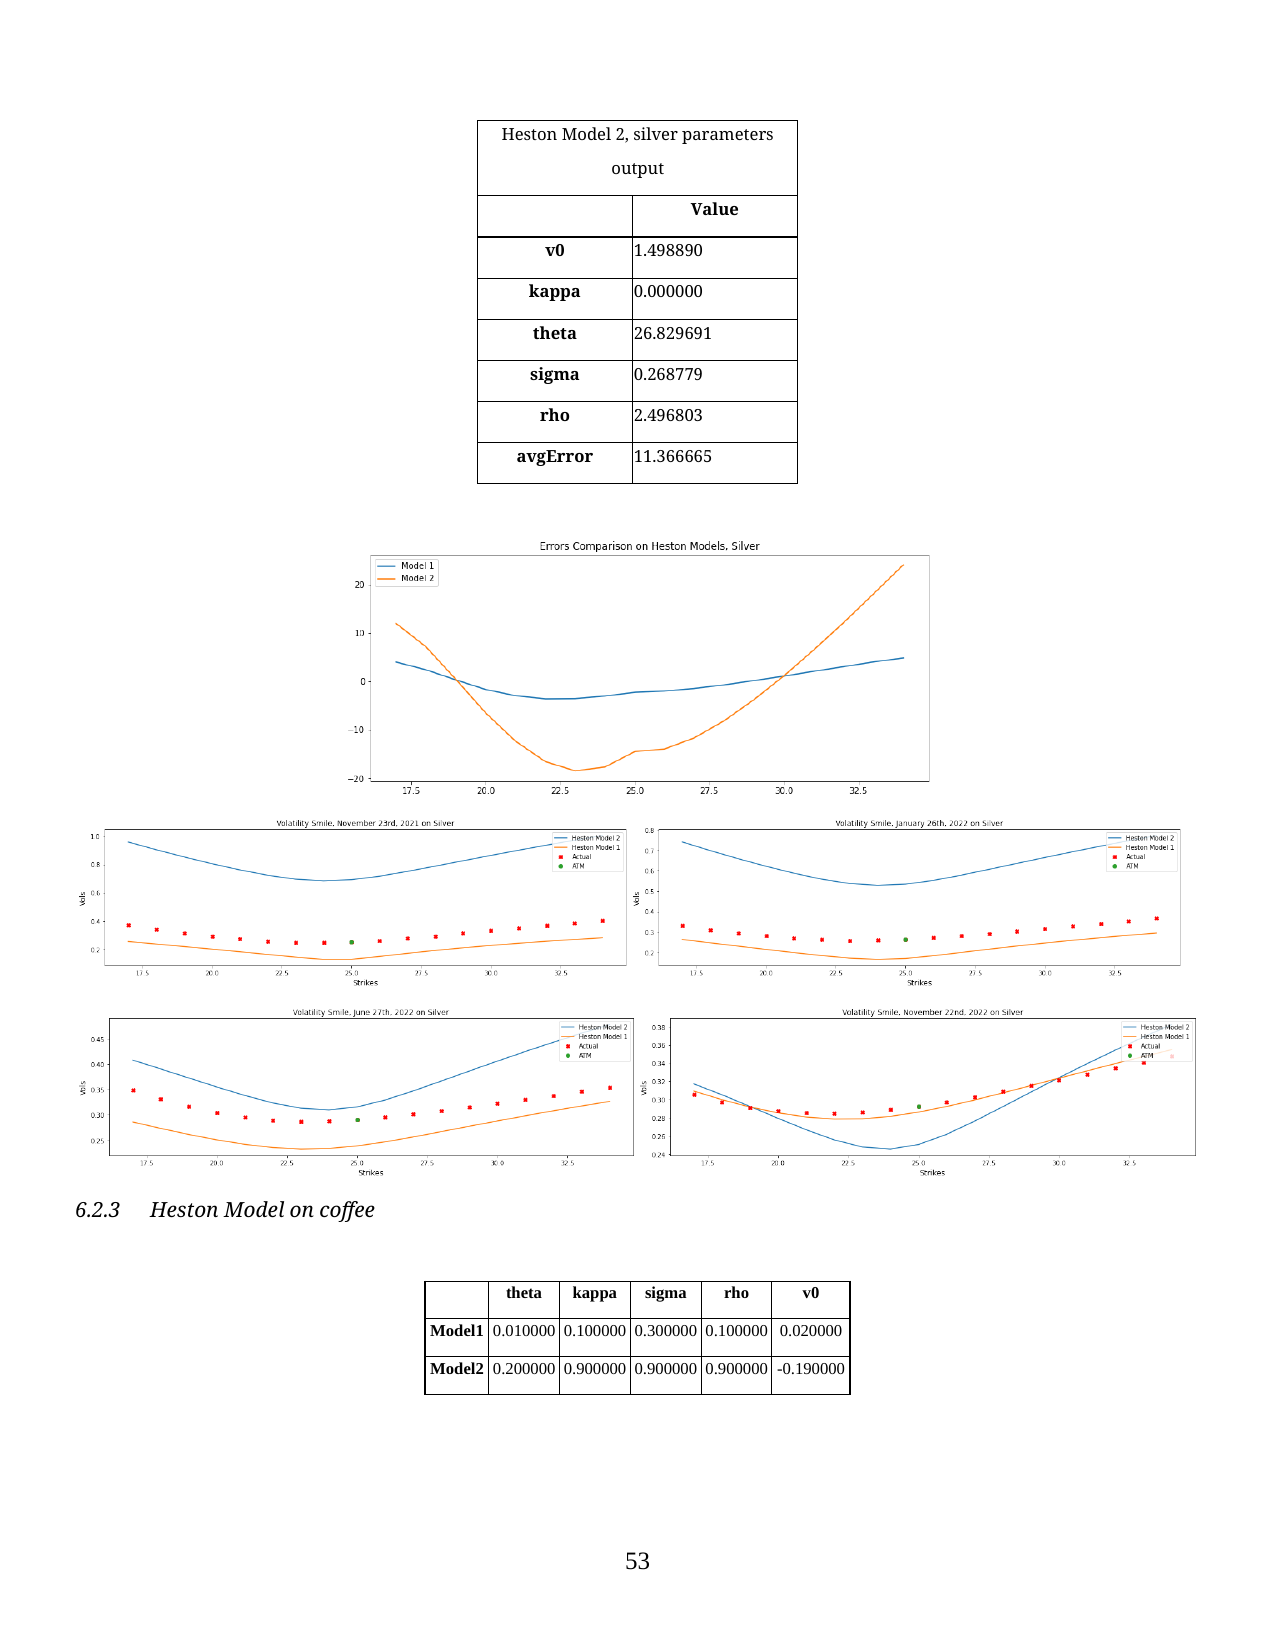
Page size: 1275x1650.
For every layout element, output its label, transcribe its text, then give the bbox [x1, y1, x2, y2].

table_cell theta [478, 320, 632, 360]
table_header [426, 1282, 488, 1318]
table_cell Value [633, 196, 797, 236]
picture [341, 535, 934, 801]
table_header theta [489, 1282, 559, 1318]
table_header kappa [560, 1282, 630, 1318]
table_header Heston Model 2, silver parameters output [478, 121, 797, 195]
table_cell 2.496803 [633, 402, 797, 442]
subtitle Heston Model on coffee [75, 1195, 1200, 1223]
table_cell -0.190000 [772, 1357, 849, 1393]
table_cell [478, 196, 632, 236]
table_cell 0.010000 [489, 1319, 559, 1356]
table_cell sigma [478, 361, 632, 401]
table_cell 11.366665 [633, 443, 797, 483]
table_cell 26.829691 [633, 320, 797, 360]
table_cell 0.020000 [772, 1319, 849, 1356]
table_cell 0.900000 [631, 1357, 701, 1393]
table_cell v0 [478, 238, 632, 277]
table_cell 0.268779 [633, 361, 797, 401]
table_cell avgError [478, 443, 632, 483]
table_cell 0.100000 [702, 1319, 771, 1356]
table_cell kappa [478, 279, 632, 319]
table_cell 0.900000 [560, 1357, 630, 1393]
table_header rho [702, 1282, 771, 1318]
table_header v0 [772, 1282, 849, 1318]
table_cell Model1 [426, 1319, 488, 1356]
table_cell rho [478, 402, 632, 442]
table_cell 0.300000 [631, 1319, 701, 1356]
picture [75, 815, 1184, 991]
table_cell 0.100000 [560, 1319, 630, 1356]
table_cell 0.200000 [489, 1357, 559, 1393]
table_header sigma [631, 1282, 701, 1318]
table_cell 0.000000 [633, 279, 797, 319]
table_cell Model2 [426, 1357, 488, 1393]
table_cell 0.900000 [702, 1357, 771, 1393]
picture [75, 1004, 1199, 1181]
table_cell 1.498890 [633, 238, 797, 277]
